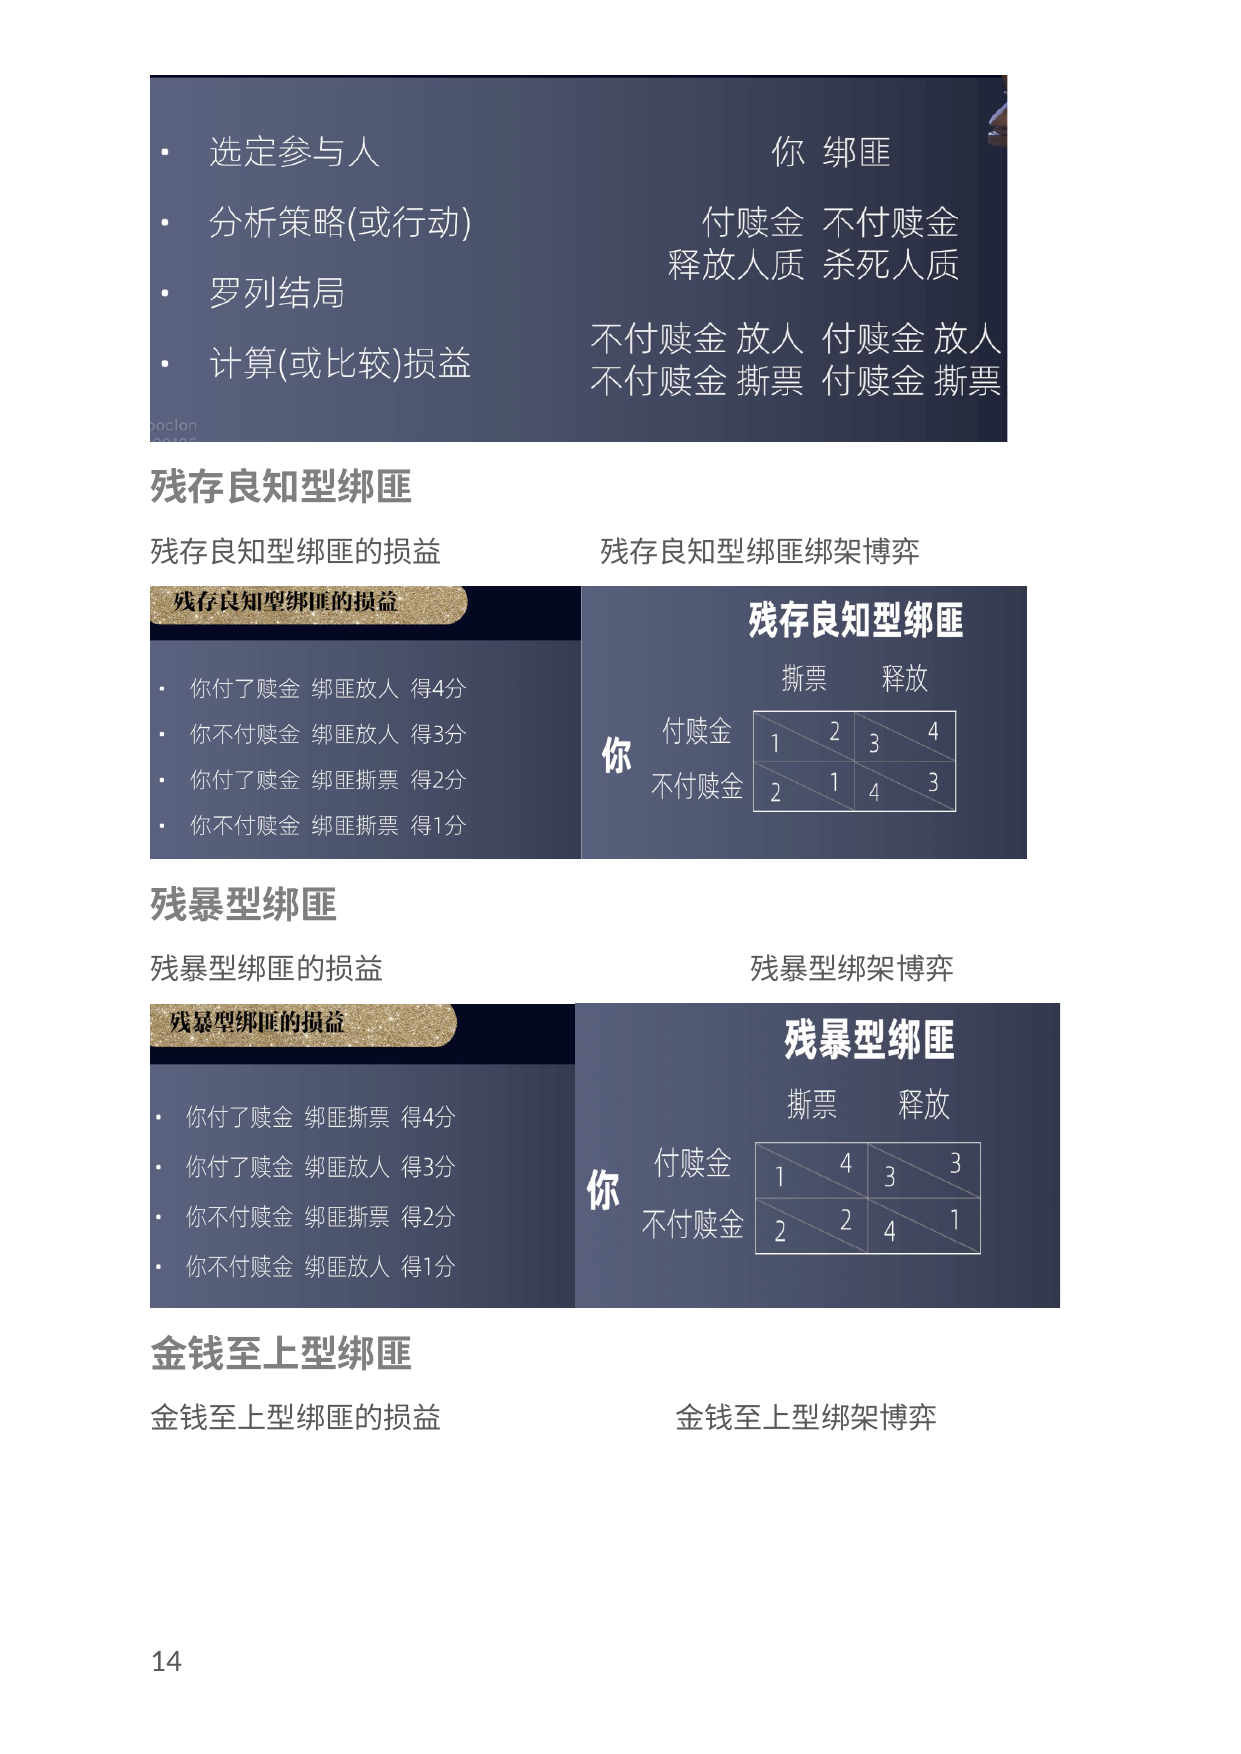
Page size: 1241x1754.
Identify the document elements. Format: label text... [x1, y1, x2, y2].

text 残存良知型绑匪的损益 残存良知型绑匪绑架博弈 [150, 528, 1090, 571]
picture [150, 1003, 1061, 1308]
picture [150, 75, 1008, 442]
text 金钱至上型绑匪 [150, 1323, 1090, 1378]
text 残存良知型绑匪 [150, 457, 1090, 511]
text 金钱至上型绑匪的损益 金钱至上型绑架博弈 [150, 1394, 1090, 1437]
text 残暴型绑匪 [150, 874, 1090, 929]
picture [150, 586, 1027, 859]
text 残暴型绑匪的损益 残暴型绑架博弈 [150, 946, 1090, 988]
